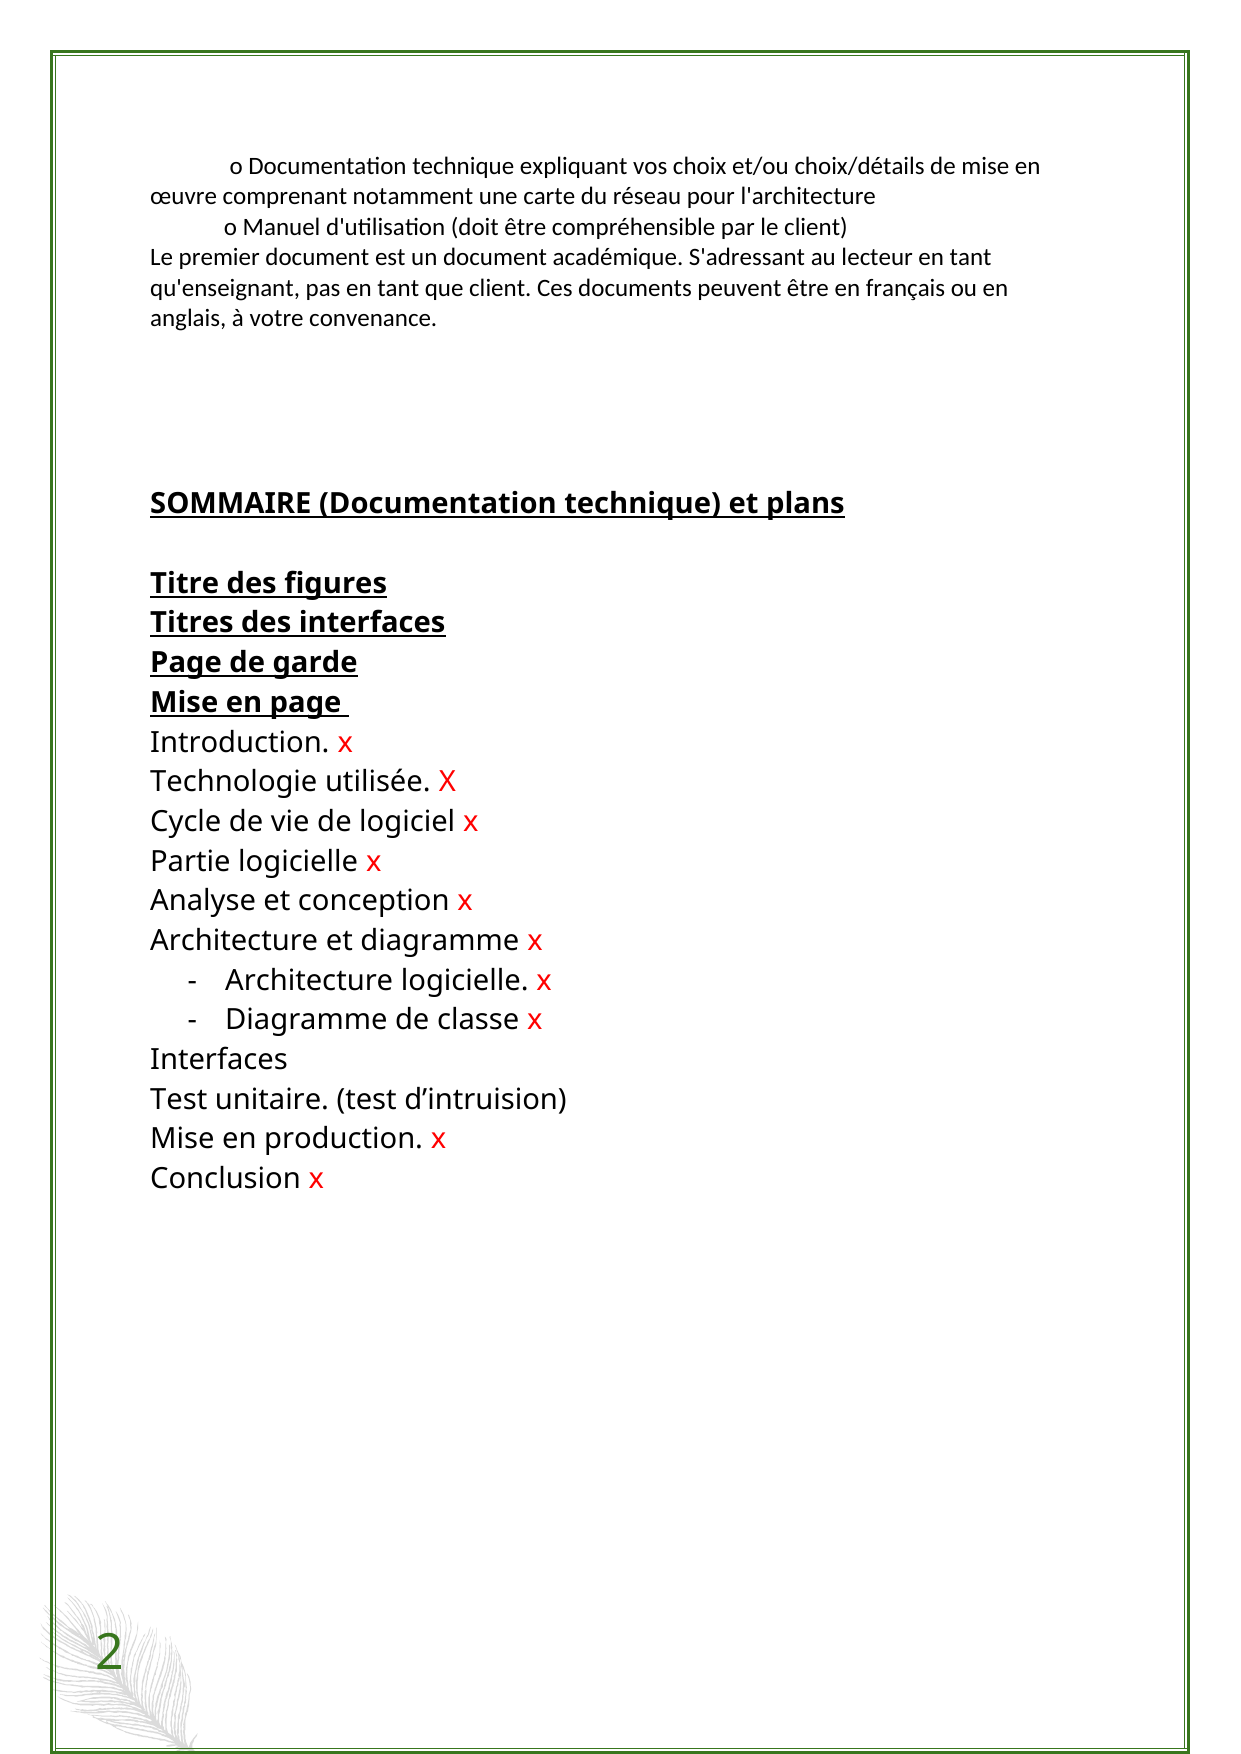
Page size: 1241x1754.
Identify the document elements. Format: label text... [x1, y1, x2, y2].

text o Manuel d'utilisation (doit être compréhensible par le client) [150, 211, 1090, 242]
text Introduction. x [150, 721, 1090, 761]
text o Documentation technique expliquant vos choix et/ou choix/détails de mise en œuvre comprenant notamment une carte du réseau pour l'architecture [150, 150, 1090, 211]
text Conclusion x [150, 1157, 1090, 1197]
text Cycle de vie de logiciel x [150, 800, 1090, 840]
text Analyse et conception x [150, 879, 1090, 919]
text Le premier document est un document académique. S'adressant au lecteur en tant qu'enseignant, pas en tant que client. Ces documents peuvent être en français ou en anglais, à votre convenance. [150, 242, 1090, 333]
text Partie logicielle x [150, 840, 1090, 879]
text Titres des interfaces [150, 602, 1090, 641]
list Diagramme de classe x [187, 999, 1090, 1038]
list Architecture logicielle. x [187, 959, 1090, 999]
text Interfaces [150, 1038, 1090, 1078]
text Titre des figures [150, 562, 1090, 602]
text Page de garde [150, 641, 1090, 681]
text Technologie utilisée. X [150, 761, 1090, 800]
text Architecture et diagramme x [150, 919, 1090, 959]
text SOMMAIRE (Documentation technique) et plans [150, 483, 1090, 522]
text Test unitaire. (test d’intruision) [150, 1078, 1090, 1118]
text Mise en page [150, 681, 1090, 721]
text Mise en production. x [150, 1118, 1090, 1157]
